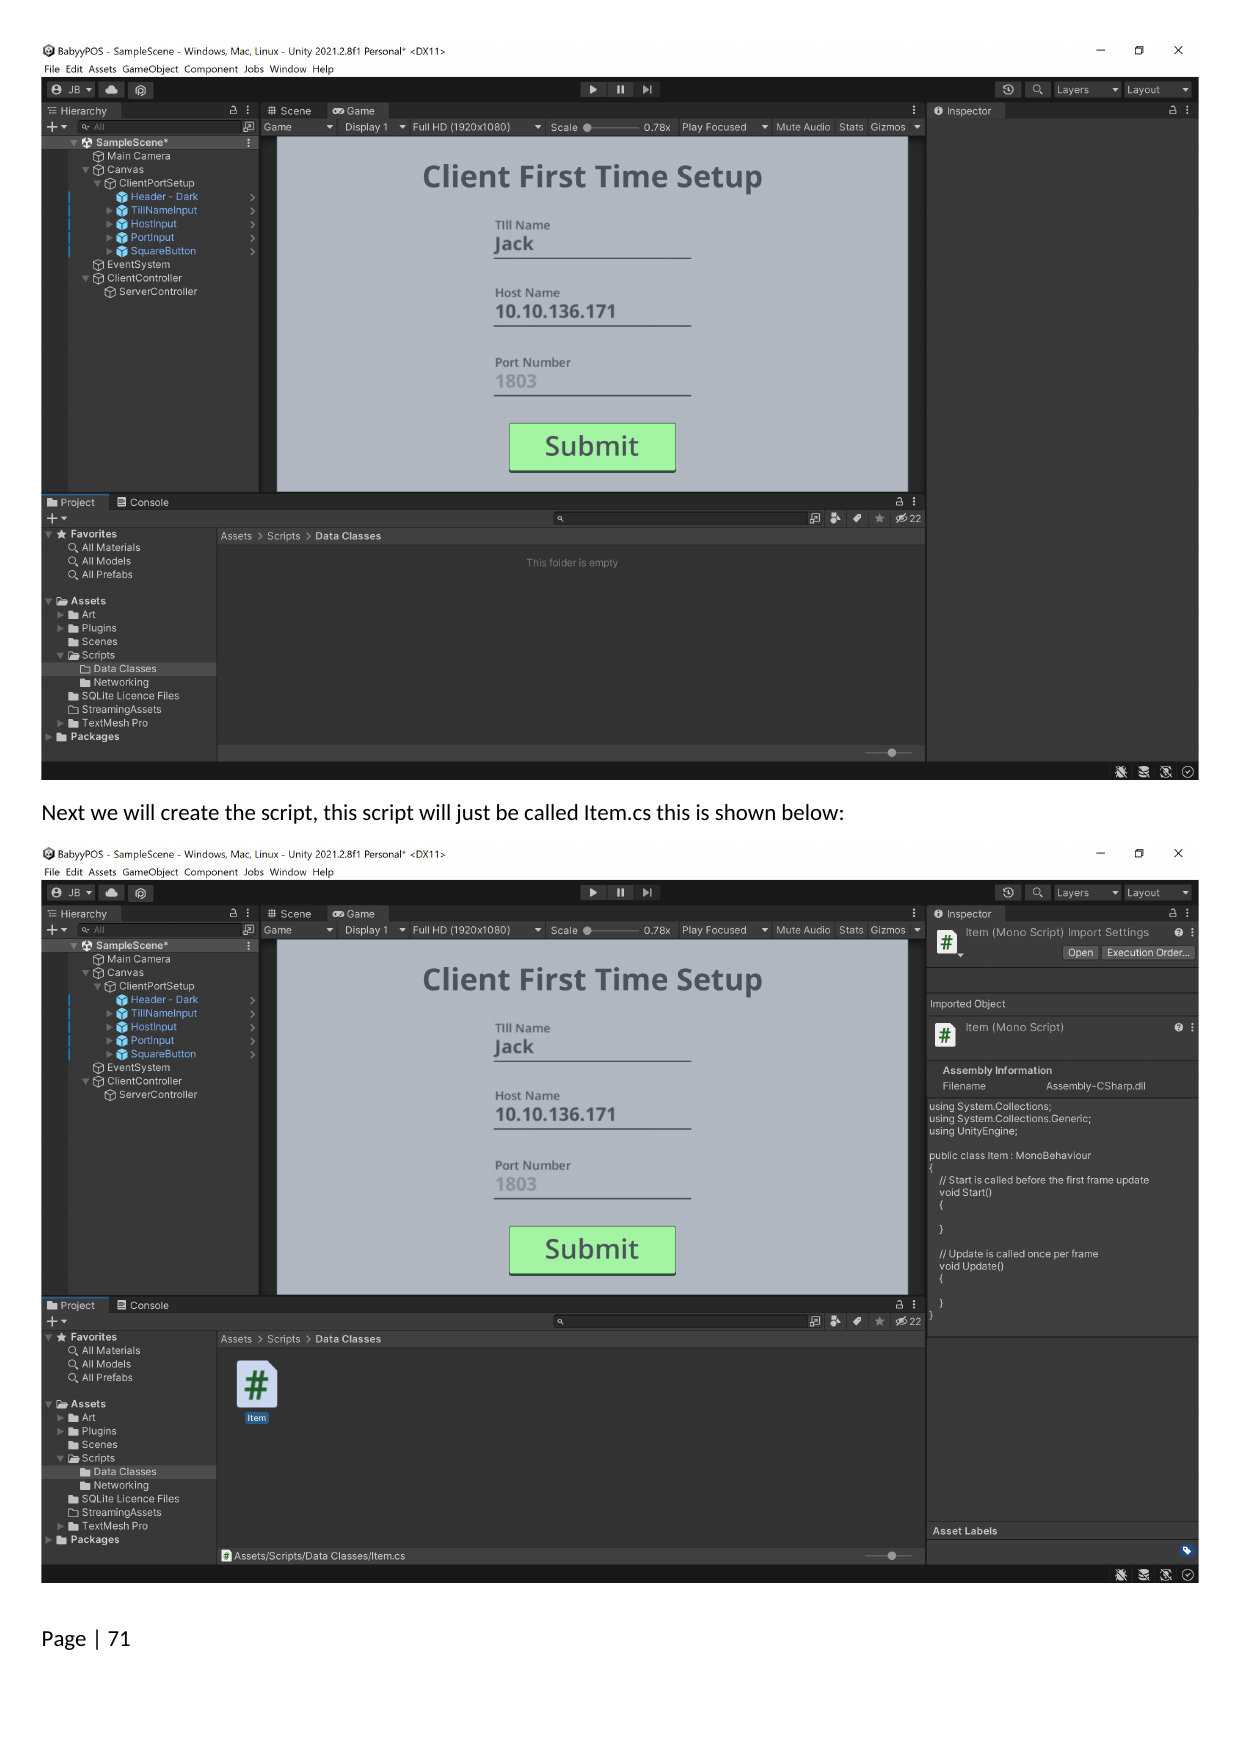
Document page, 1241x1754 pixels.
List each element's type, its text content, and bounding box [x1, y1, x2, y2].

picture [41, 41, 1199, 780]
text Next we will create the script, this script will just be called Item.cs this is shown below: [41, 798, 1199, 826]
picture [41, 845, 1199, 1583]
